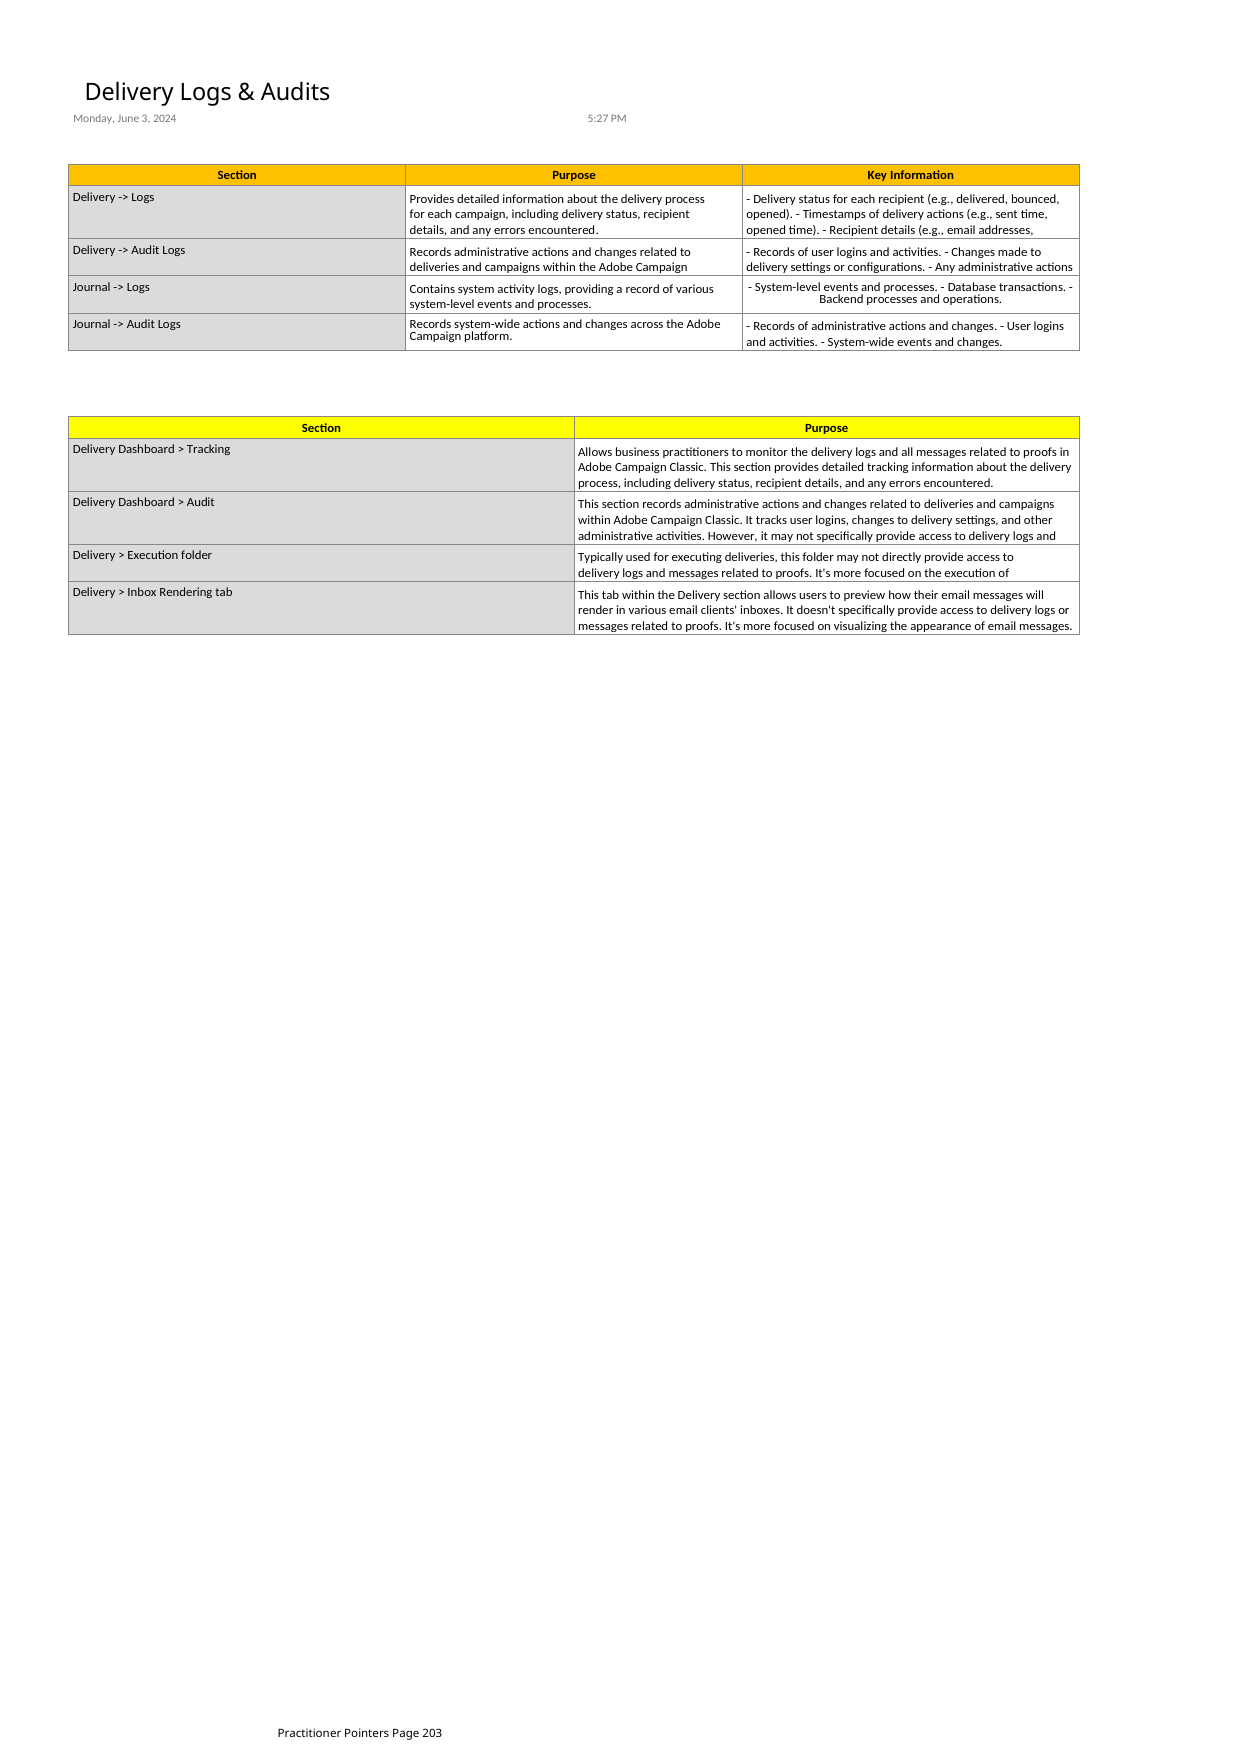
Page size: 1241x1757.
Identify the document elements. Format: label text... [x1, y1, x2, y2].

table_header Section [69, 417, 574, 438]
table_header 5:27 PM [575, 109, 1080, 131]
table_cell Provides detailed information about the delivery process for each campaign, including delivery status, recipient details, and any errors encountered. [406, 186, 742, 238]
table_cell Delivery Dashboard > Tracking [69, 439, 574, 491]
table_header Section [69, 165, 405, 185]
table_cell Journal -> Logs [69, 276, 405, 313]
table_cell Journal -> Audit Logs [69, 314, 405, 350]
table_cell Delivery Dashboard > Audit [69, 492, 574, 544]
table_cell Records administrative actions and changes related to deliveries and campaigns within the Adobe Campaign platform. [406, 239, 742, 275]
table_cell Delivery > Execution folder [69, 545, 574, 581]
table_cell This section records administrative actions and changes related to deliveries and campaigns within Adobe Campaign Classic. It tracks user logins, changes to delivery settings, and other administrative activities. However, it may not specifically provide access to delivery logs and messages related to proofs. [575, 492, 1079, 544]
table_header Purpose [575, 417, 1079, 438]
table_cell Allows business practitioners to monitor the delivery logs and all messages related to proofs in Adobe Campaign Classic. This section provides detailed tracking information about the delivery process, including delivery status, recipient details, and any errors encountered. [575, 439, 1079, 491]
table_cell Contains system activity logs, providing a record of various system-level events and processes. [406, 276, 742, 313]
table_cell - Delivery status for each recipient (e.g., delivered, bounced, opened). - Timestamps of delivery actions (e.g., sent time, opened time). - Recipient details (e.g., email addresses, target audience segments). - Error messages and diagnostic information for failed deliveries or other issues. [743, 186, 1079, 238]
table_cell Records system-wide actions and changes across the Adobe Campaign platform. [406, 314, 742, 350]
table_cell Delivery -> Audit Logs [69, 239, 405, 275]
table_cell - Records of administrative actions and changes. - User logins and activities. - System-wide events and changes. [743, 314, 1079, 350]
table_cell - Records of user logins and activities. - Changes made to delivery settings or configurations. - Any administrative actions related to deliveries or campaigns. [743, 239, 1079, 275]
text Delivery Logs & Audits [84, 80, 1240, 106]
table_cell Delivery > Inbox Rendering tab [69, 582, 574, 634]
table_header Purpose [406, 165, 742, 185]
table_header Monday, June 3, 2024 [70, 109, 575, 131]
table_cell Delivery -> Logs [69, 186, 405, 238]
table_cell Typically used for executing deliveries, this folder may not directly provide access to delivery logs and messages related to proofs. It's more focused on the execution of delivery operations rather than monitoring logs and proofs. [575, 545, 1079, 581]
table_header Key Information [743, 165, 1079, 185]
table_cell - System-level events and processes. - Database transactions. - Backend processes and operations. [743, 276, 1079, 313]
table_cell This tab within the Delivery section allows users to preview how their email messages will render in various email clients' inboxes. It doesn't specifically provide access to delivery logs or messages related to proofs. It's more focused on visualizing the appearance of email messages. [575, 582, 1079, 634]
